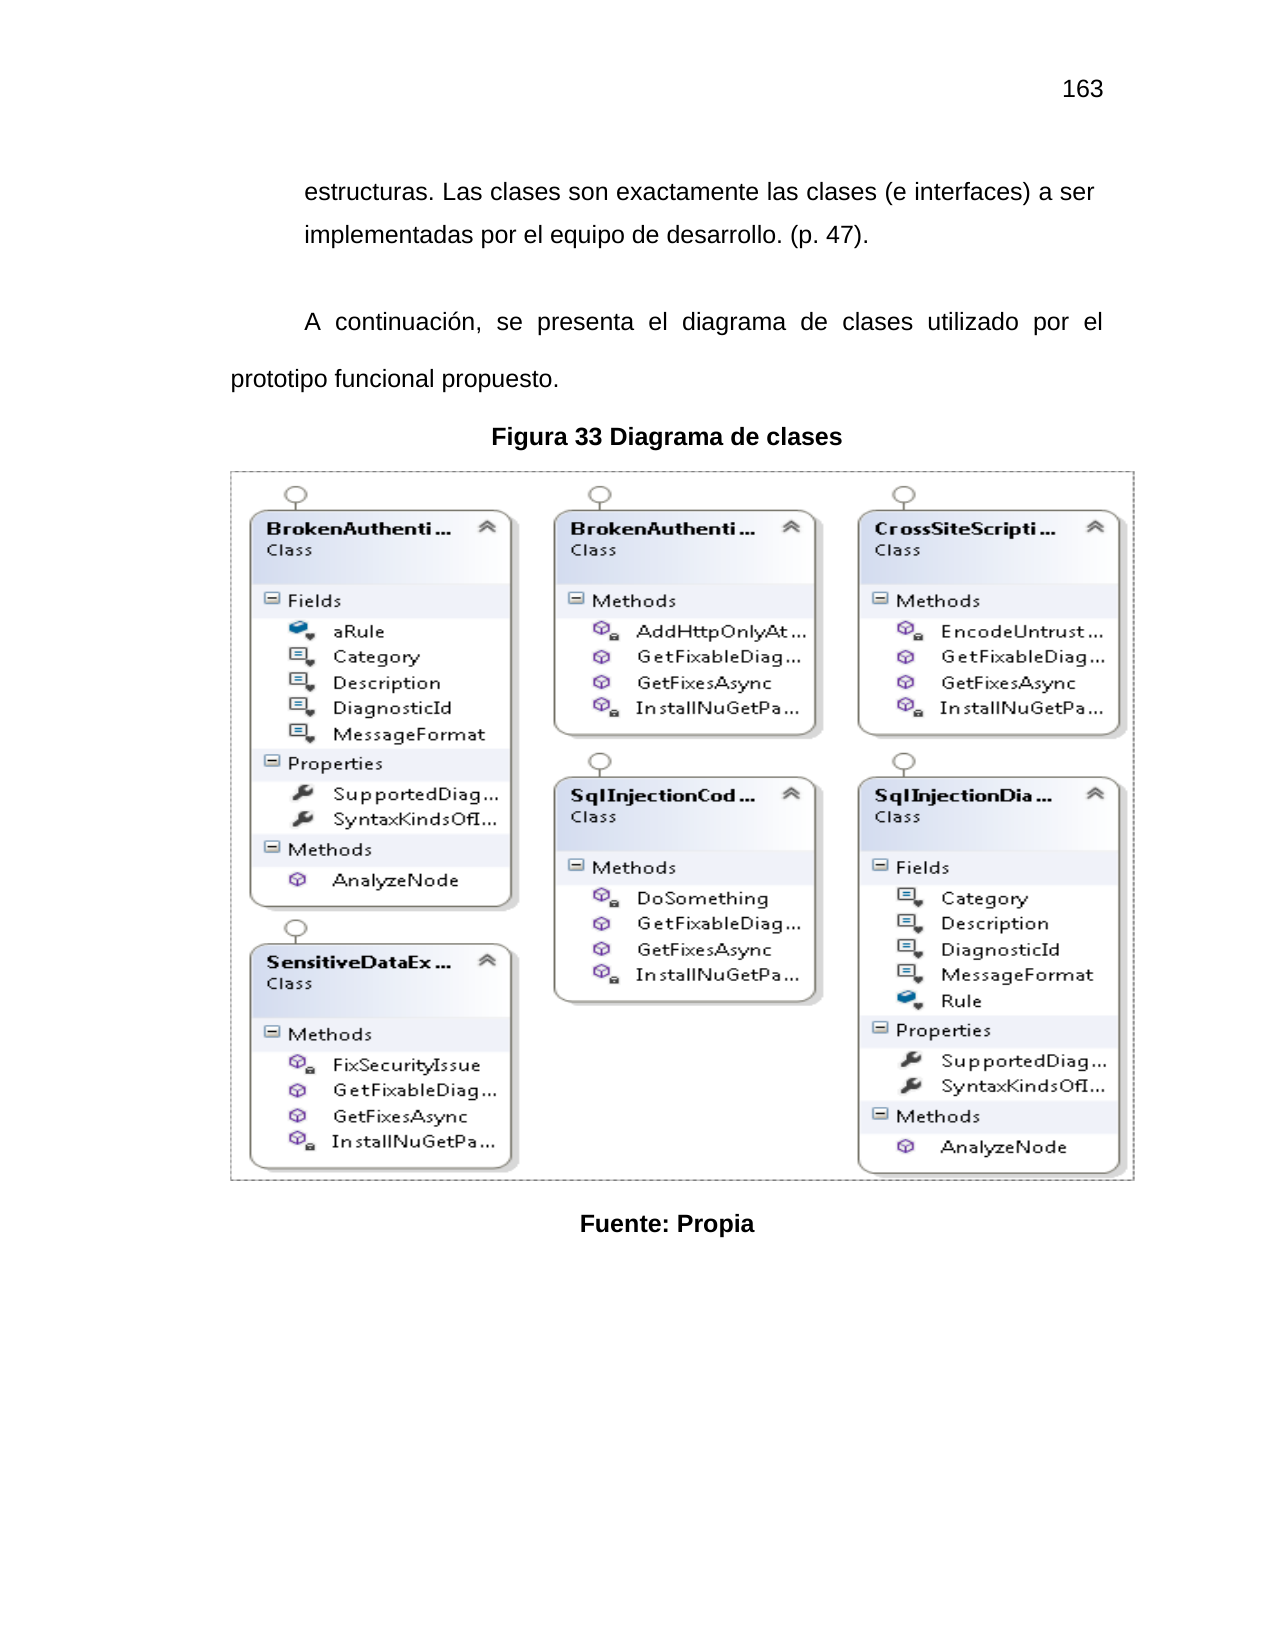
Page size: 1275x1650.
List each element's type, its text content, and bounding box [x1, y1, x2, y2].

subtitle Fuente: Propia [230, 1181, 1104, 1238]
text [230, 177, 1104, 249]
text Figura 33 Diagrama de clases [230, 422, 1104, 450]
picture [230, 471, 1135, 1181]
text A continuación, se presenta el diagrama de clases utilizado por el prototipo funcional propuesto. [230, 307, 1104, 393]
